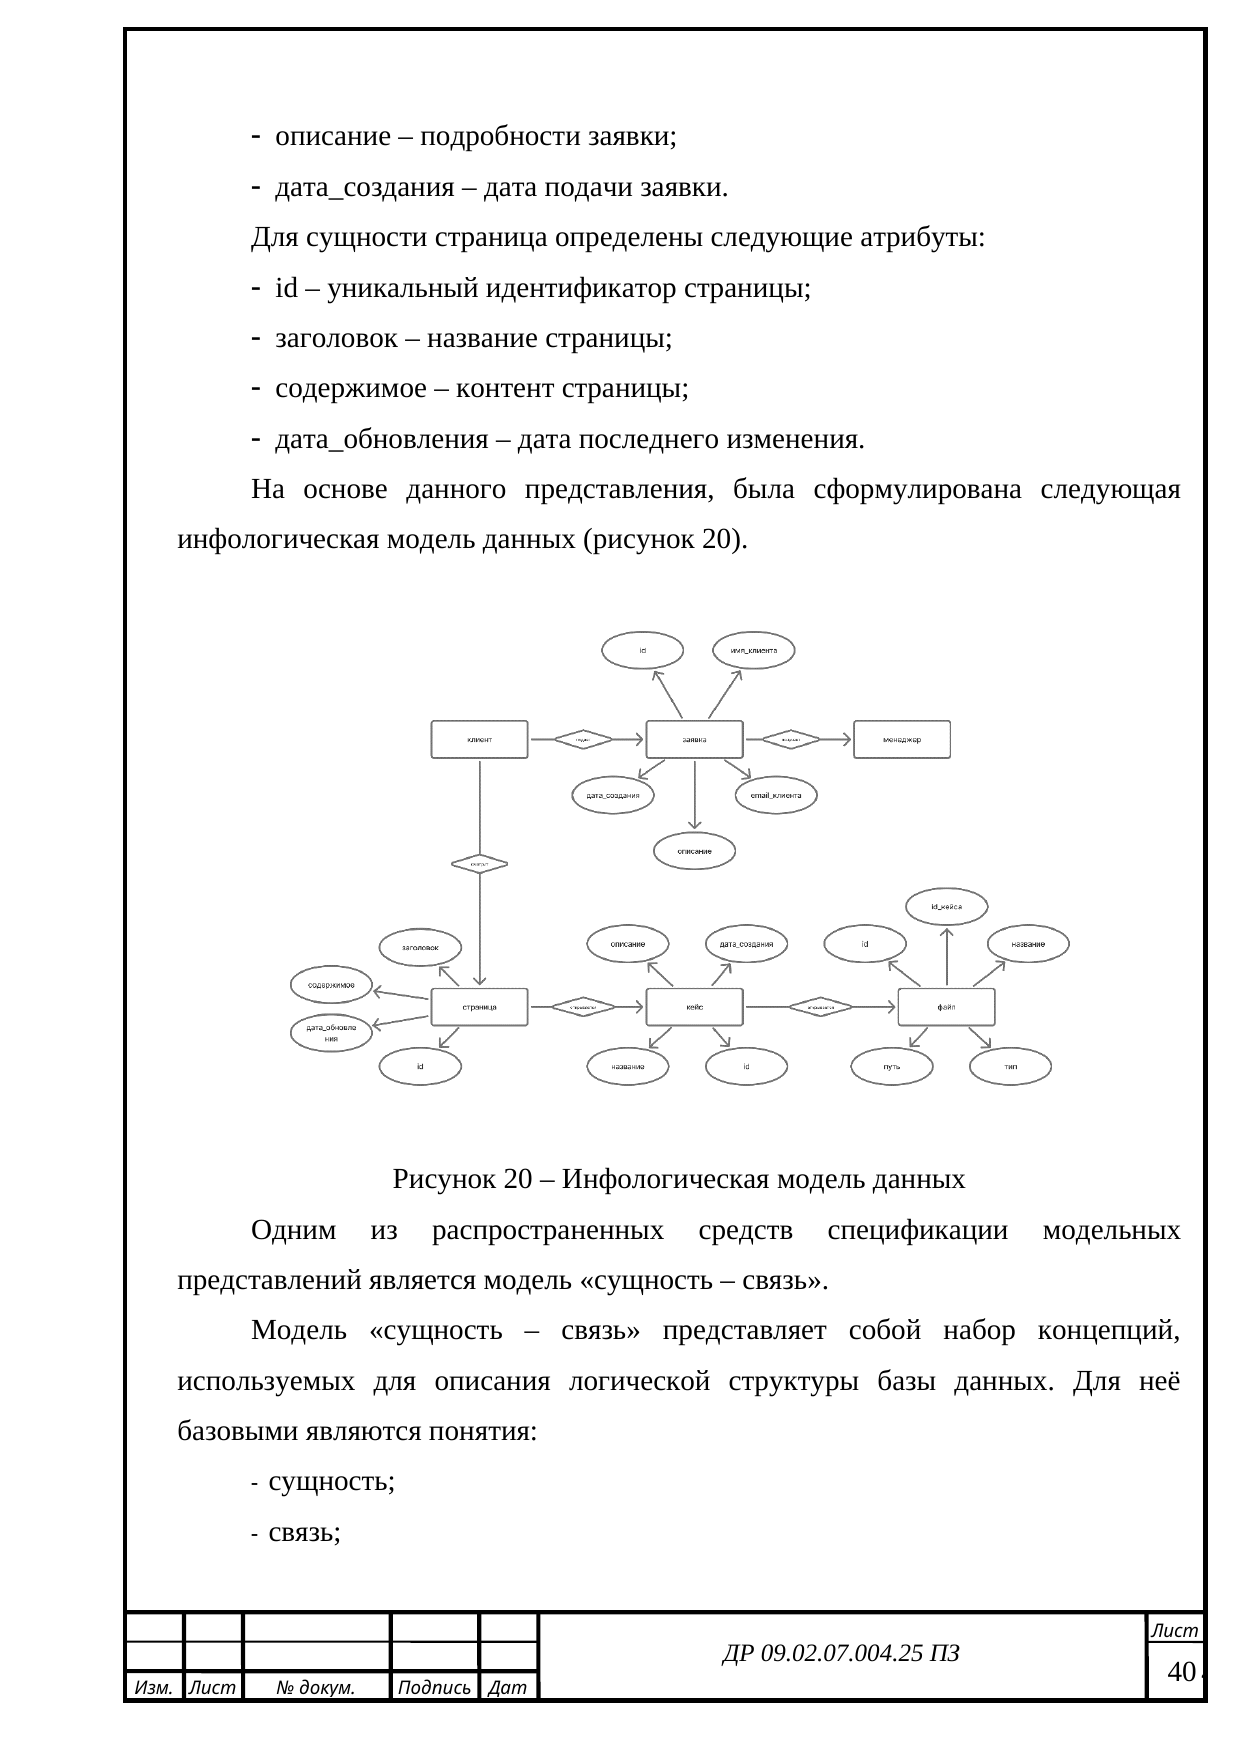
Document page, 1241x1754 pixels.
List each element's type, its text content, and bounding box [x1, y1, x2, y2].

list связь; [177, 1514, 1182, 1547]
list сущность; [177, 1463, 1182, 1497]
list Для сущности страница определены следующие атрибуты: [177, 219, 1182, 253]
list дата_обновления – дата последнего изменения. [177, 421, 1182, 454]
list содержимое – контент страницы; [177, 371, 1182, 404]
text Модель «сущность – связь» представляет собой набор концепций, используемых для описания логической структуры базы данных. Для неё базовыми являются понятия: [177, 1312, 1182, 1447]
list Рисунок 20 – Инфологическая модель данных [177, 1161, 1182, 1195]
picture [230, 572, 1129, 1145]
text Одним из распространенных средств спецификации модельных представлений является модель «сущность – связь». [177, 1212, 1182, 1296]
list заголовок – название страницы; [177, 320, 1182, 354]
list На основе данного представления, была сформулирована следующая инфологическая модель данных (рисунок 20). [177, 471, 1182, 555]
list id – уникальный идентификатор страницы; [177, 270, 1182, 303]
list описание – подробности заявки; [177, 118, 1182, 152]
list дата_создания – дата подачи заявки. [177, 169, 1182, 203]
